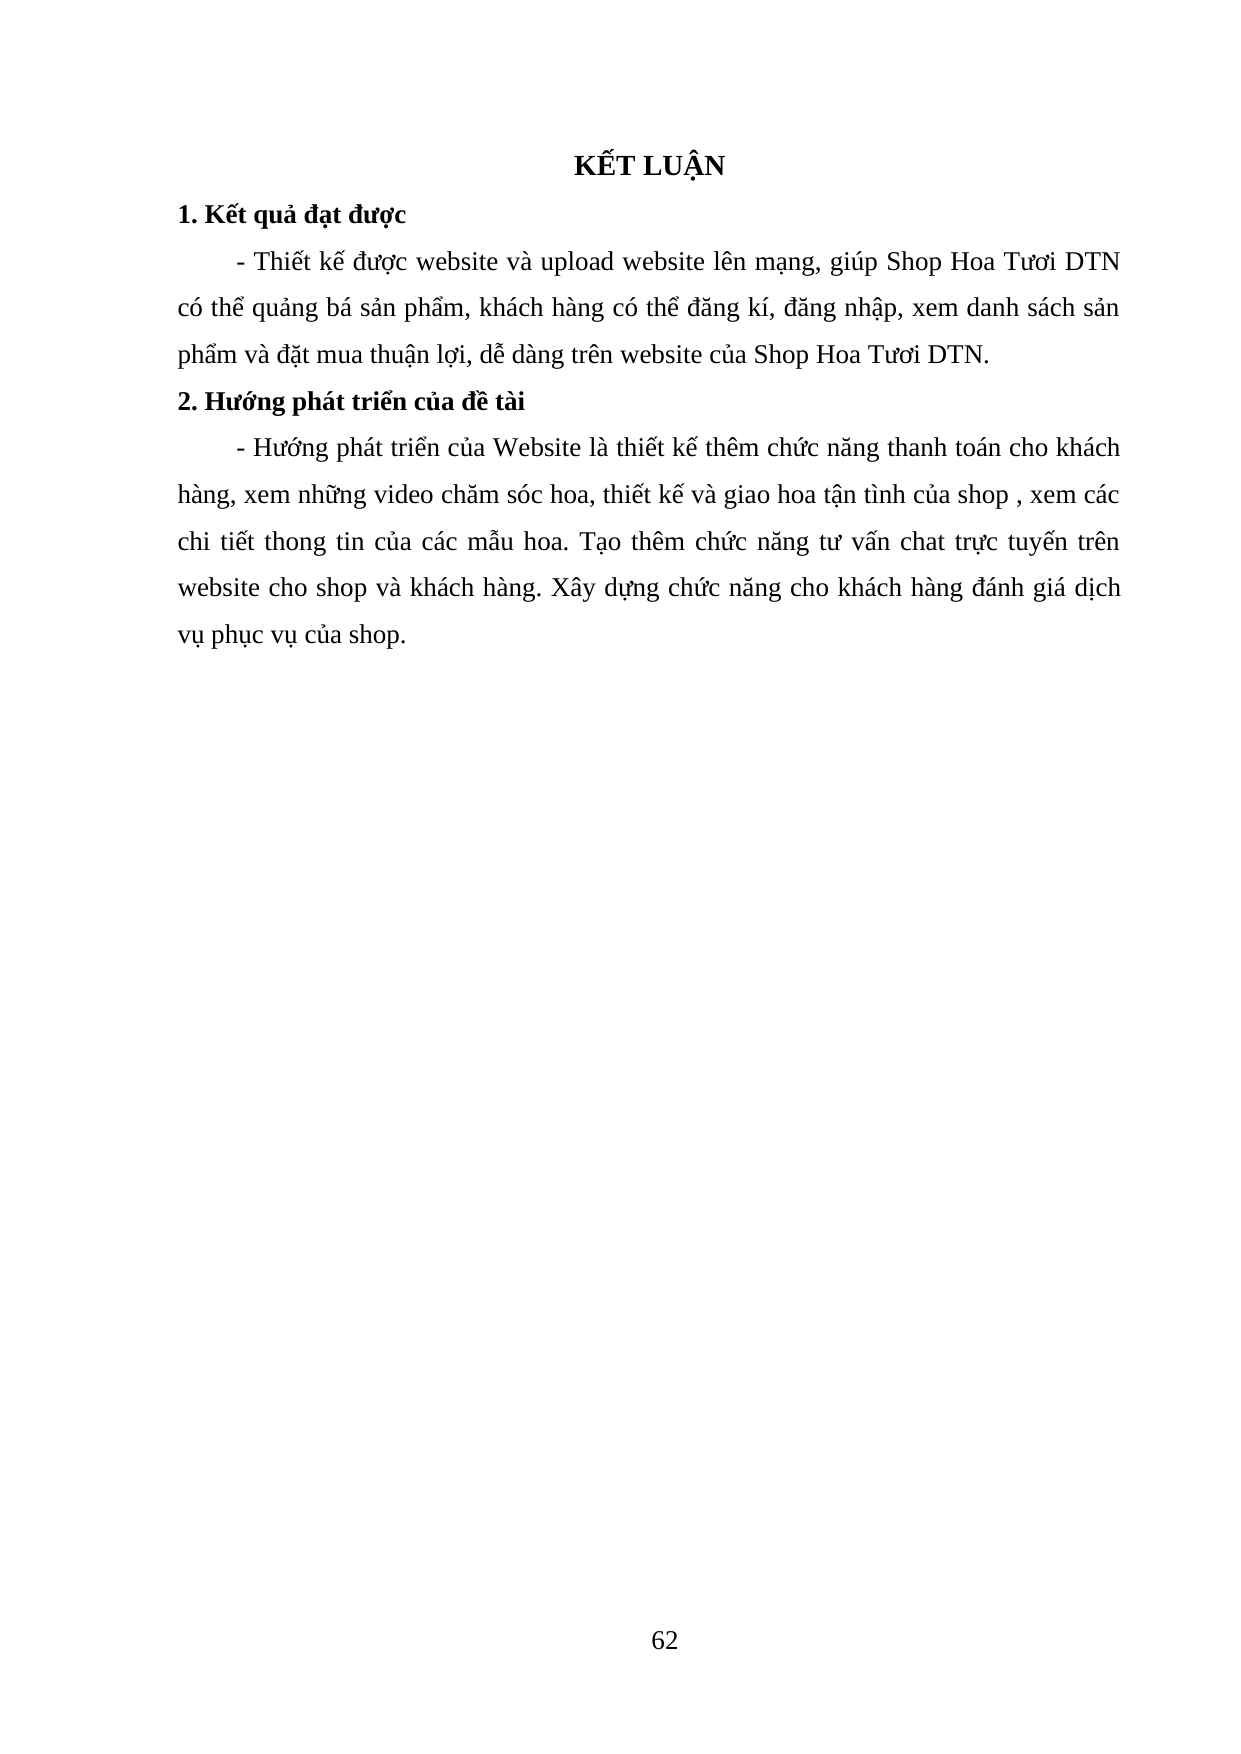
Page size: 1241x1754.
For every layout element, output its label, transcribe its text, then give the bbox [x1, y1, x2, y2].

text KẾT LUẬN [177, 148, 1122, 181]
text 2. Hướng phát triển của đề tài [177, 385, 1122, 416]
text 1. Kết quả đạt được [177, 198, 1122, 229]
text - Thiết kế được website và upload website lên mạng, giúp Shop Hoa Tươi DTN có thể quảng bá sản phẩm, khách hàng có thể đăng kí, đăng nhập, xem danh sách sản phẩm và đặt mua thuận lợi, dễ dàng trên website của Shop Hoa Tươi DTN. [177, 245, 1122, 369]
text - Hướng phát triển của Website là thiết kế thêm chức năng thanh toán cho khách hàng, xem những video chăm sóc hoa, thiết kế và giao hoa tận tình của shop , xem các chi tiết thong tin của các mẫu hoa. Tạo thêm chức năng tư vấn chat trực tuyến trên website cho shop và khách hàng. Xây dựng chức năng cho khách hàng đánh giá dịch vụ phục vụ của shop. [177, 431, 1122, 649]
